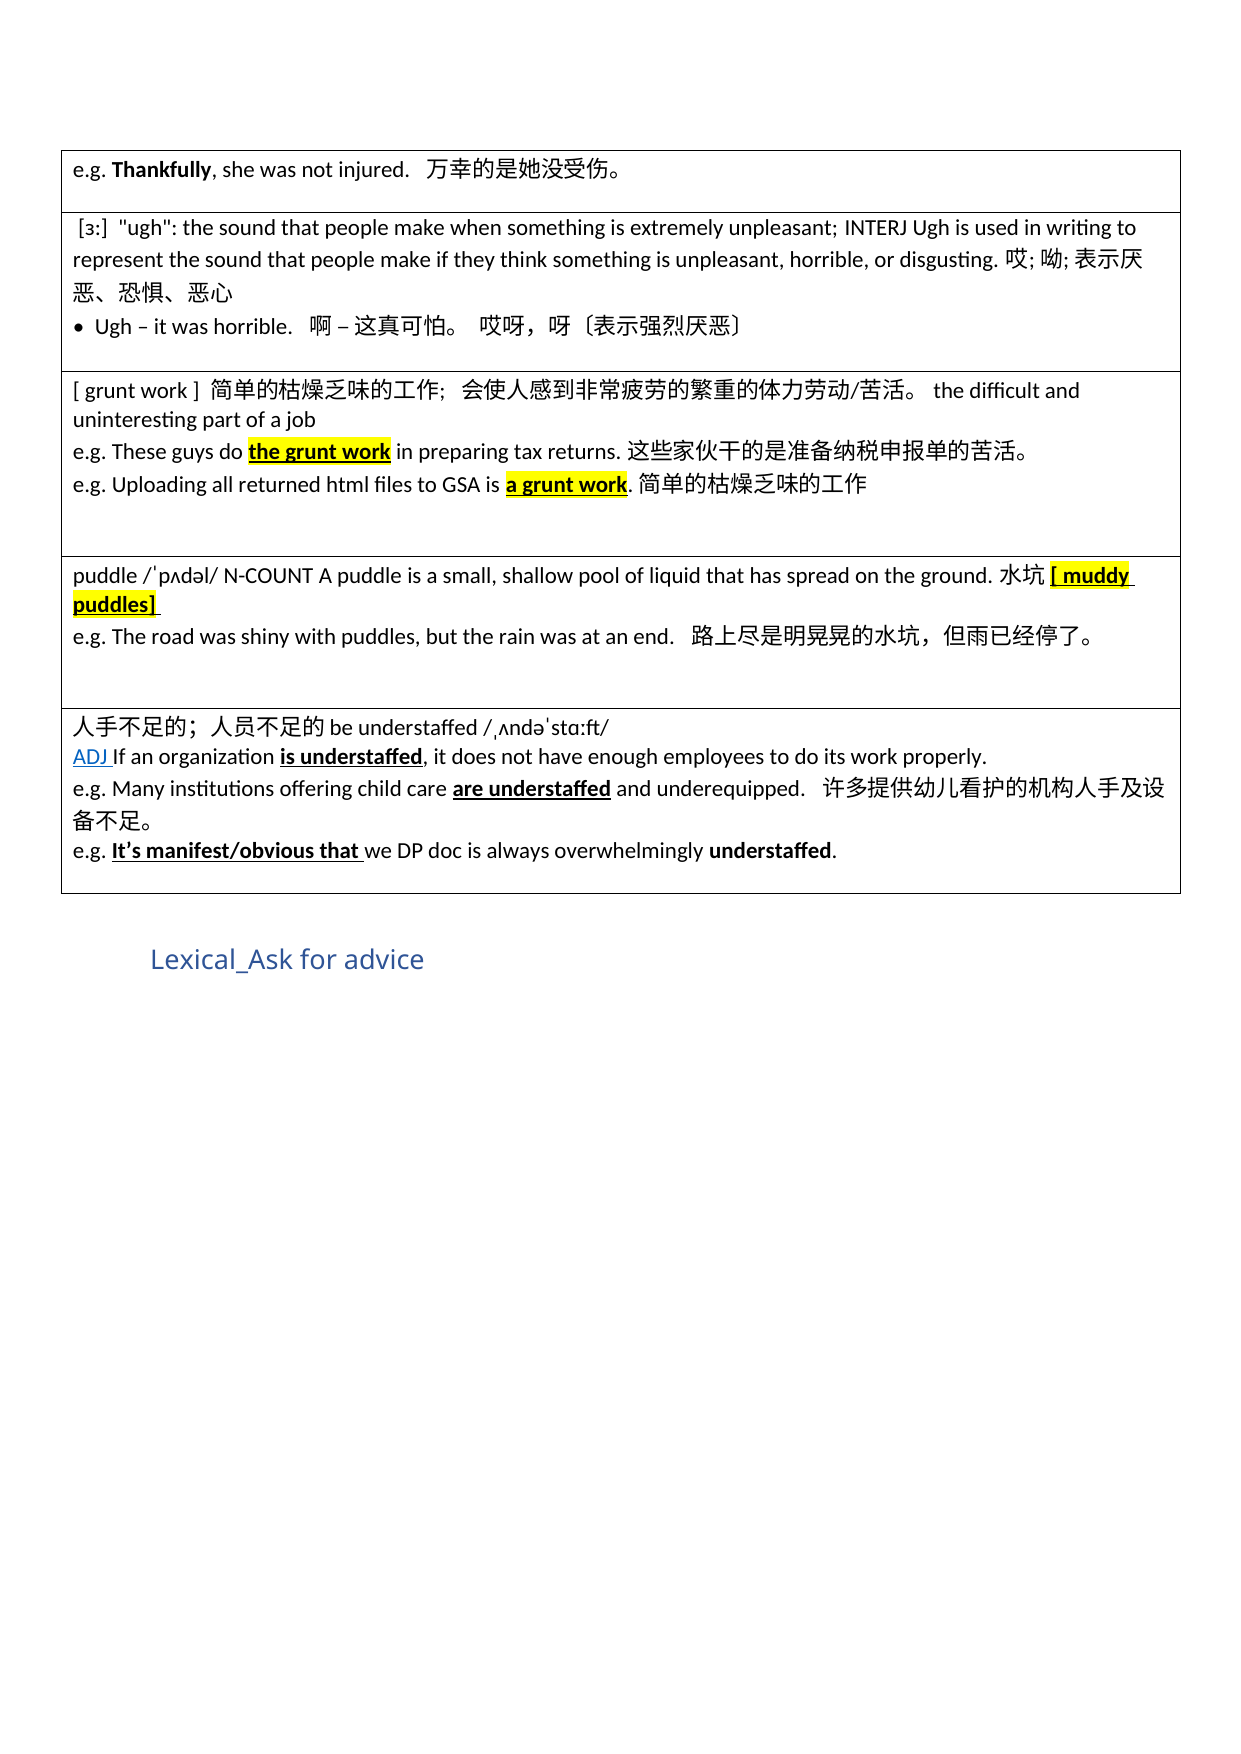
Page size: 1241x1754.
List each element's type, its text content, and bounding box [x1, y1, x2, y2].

subtitle Lexical_Ask for advice [150, 940, 1181, 977]
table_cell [62, 151, 1180, 212]
table_cell [ɜ:] "ugh": the sound that people make when something is extremely unpleasant; INTERJ Ugh is used in writing to represent the sound that people make if they think something is unpleasant, horrible, or disgusting. 哎; 呦; 表示厌恶、恐惧、恶心 • Ugh – it was horrible. 啊 – 这真可怕。 哎呀，呀〔表示强烈厌恶〕 [62, 213, 1180, 371]
table_cell 人手不足的；人员不足的be understaffed /ˌʌndəˈstɑːft/ ADJ If an organization is understaffed, it does not have enough employees to do its work properly. e.g. Many institutions offering child care are understaffed and underequipped. 许多提供幼儿看护的机构人手及设备不足。 e.g. It’s manifest/obvious that we DP doc is always overwhelmingly understaffed. [62, 709, 1180, 892]
table_cell [ grunt work ] 简单的枯燥乏味的工作; 会使人感到非常疲劳的繁重的体力劳动/苦活。 the difficult and uninteresting part of a job e.g. These guys do the grunt work in preparing tax returns. 这些家伙干的是准备纳税申报单的苦活。 e.g. Uploading all returned html files to GSA is a grunt work. 简单的枯燥乏味的工作 [62, 372, 1180, 556]
table_cell puddle /ˈpʌdəl/ N-COUNT A puddle is a small, shallow pool of liquid that has spread on the ground. 水坑 [ muddy puddles] e.g. The road was shiny with puddles, but the rain was at an end. 路上尽是明晃晃的水坑，但雨已经停了。 [62, 557, 1180, 708]
